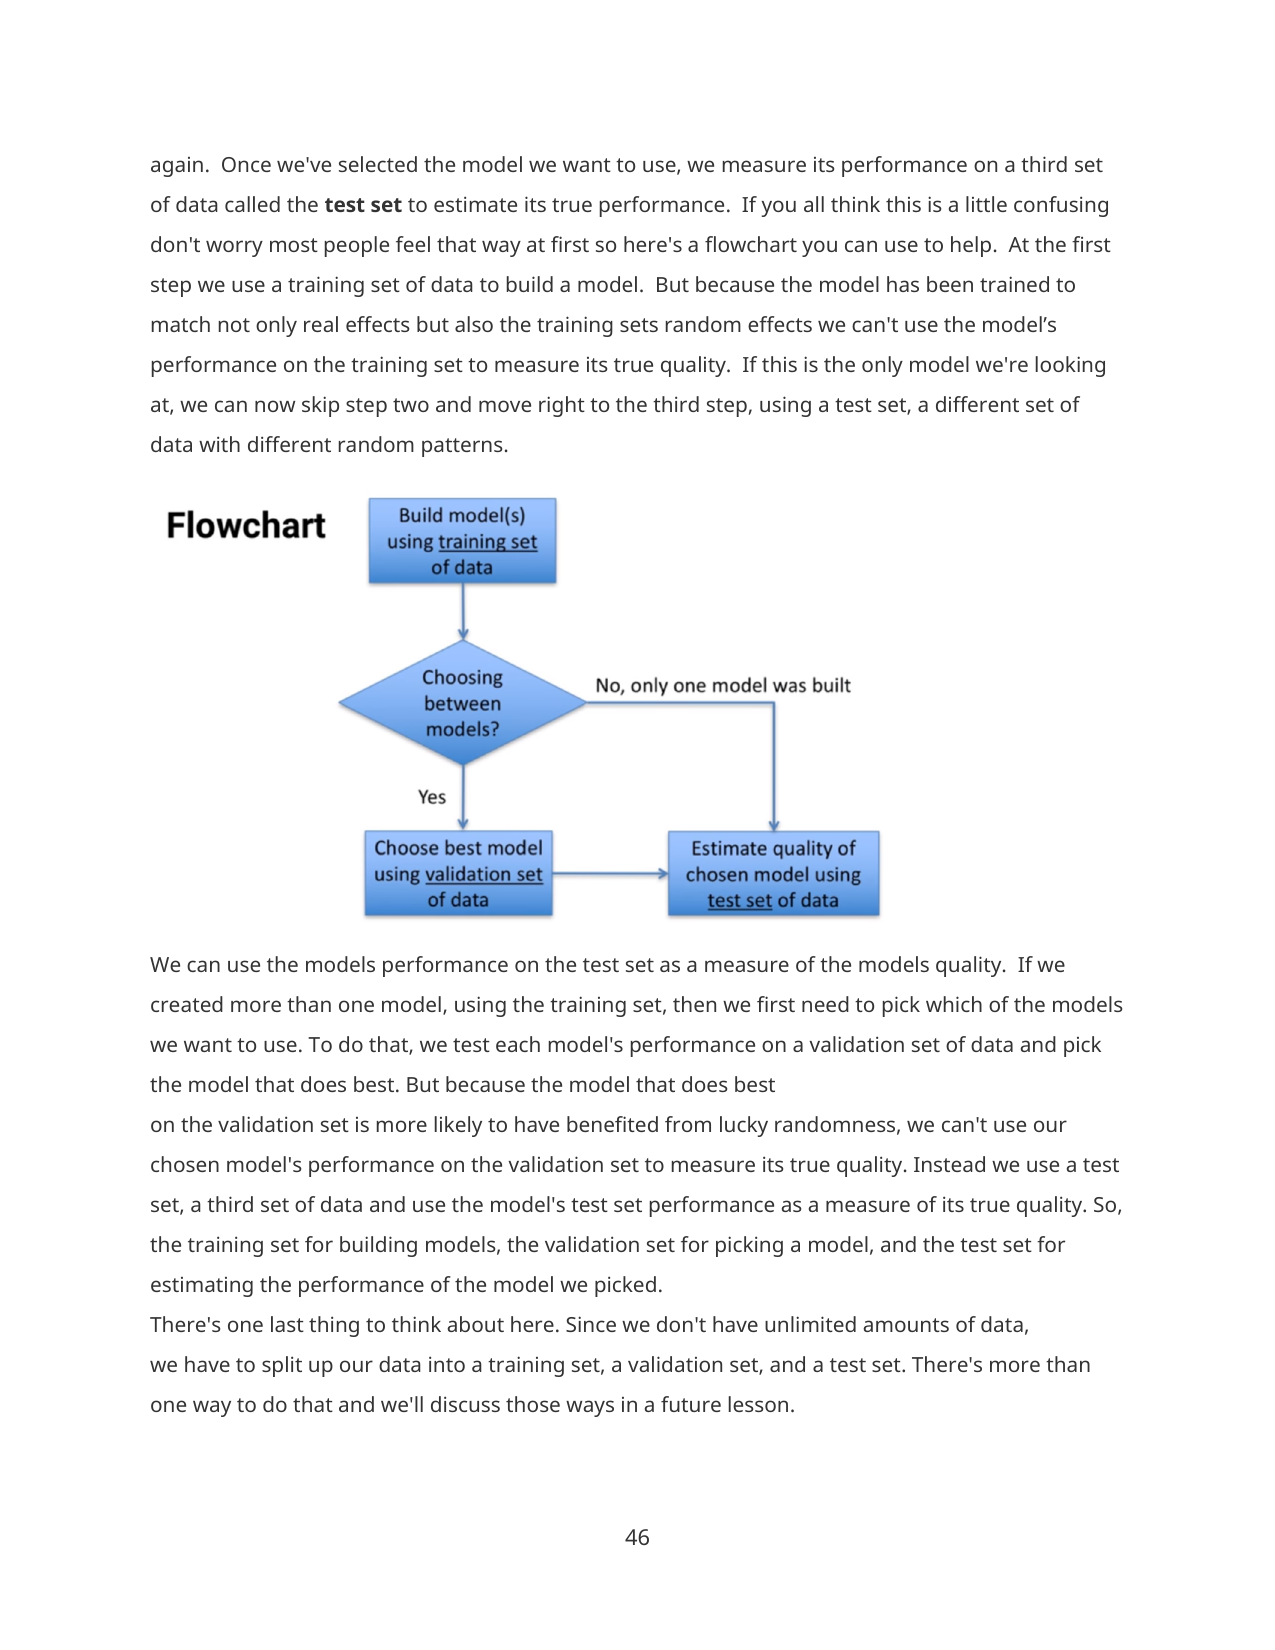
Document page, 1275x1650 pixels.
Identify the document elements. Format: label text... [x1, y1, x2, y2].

picture [150, 482, 896, 926]
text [150, 150, 1125, 458]
text We can use the models performance on the test set as a measure of the models quality. If we created more than one model, using the training set, then we first need to pick which of the models we want to use. To do that, we test each model's performance on a validation set of data and pick the model that does best. But because the model that does best on the validation set is more likely to have benefited from lucky randomness, we can't use our chosen model's performance on the validation set to measure its true quality. Instead we use a test set, a third set of data and use the model's test set performance as a measure of its true quality. So, the training set for building models, the validation set for picking a model, and the test set for estimating the performance of the model we picked. There's one last thing to think about here. Since we don't have unlimited amounts of data, we have to split up our data into a training set, a validation set, and a test set. There's more than one way to do that and we'll discuss those ways in a future lesson. [150, 950, 1125, 1419]
